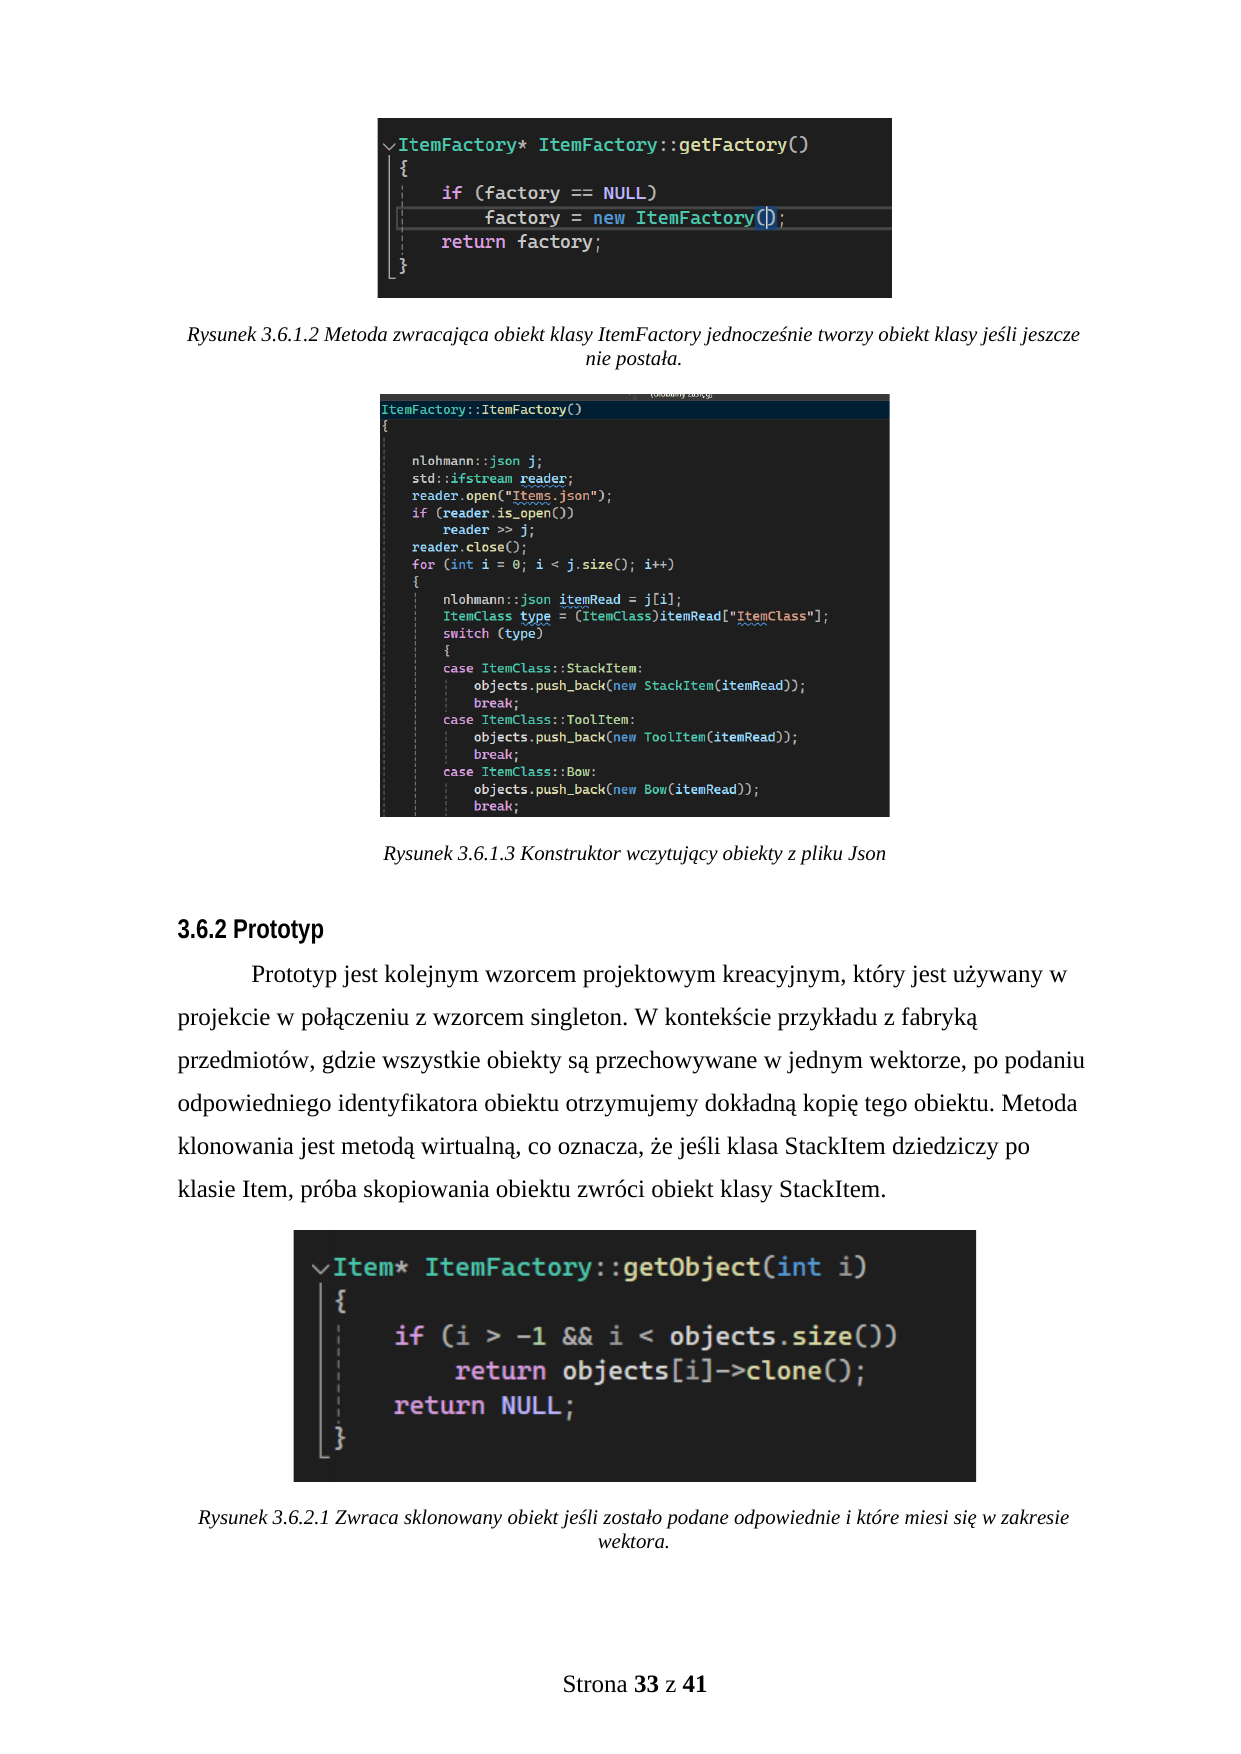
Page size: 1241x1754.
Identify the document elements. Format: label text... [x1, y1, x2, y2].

picture [293, 1230, 977, 1482]
text Rysunek 3.6.2.1 Zwraca sklonowany obiekt jeśli zostało podane odpowiednie i które miesi się w zakresie wektora. [177, 1505, 1092, 1553]
subtitle 3.6.2 Prototyp Prototyp jest kolejnym wzorcem projektowym kreacyjnym, który jest używany w projekcie w połączeniu z wzorcem singleton. W kontekście przykładu z fabryką przedmiotów, gdzie wszystkie obiekty są przechowywane w jednym wektorze, po podaniu odpowiedniego identyfikatora obiektu otrzymujemy dokładną kopię tego obiektu. Metoda klonowania jest metodą wirtualną, co oznacza, że jeśli klasa StackItem dziedziczy po klasie Item, próba skopiowania obiektu zwróci obiekt klasy StackItem. [177, 913, 1092, 1203]
text Rysunek 3.6.1.2 Metoda zwracająca obiekt klasy ItemFactory jednocześnie tworzy obiekt klasy jeśli jeszcze nie postała. [177, 322, 1092, 370]
picture [377, 118, 892, 298]
picture [380, 394, 890, 817]
text Rysunek 3.6.1.3 Konstruktor wczytujący obiekty z pliku Json [177, 841, 1092, 865]
